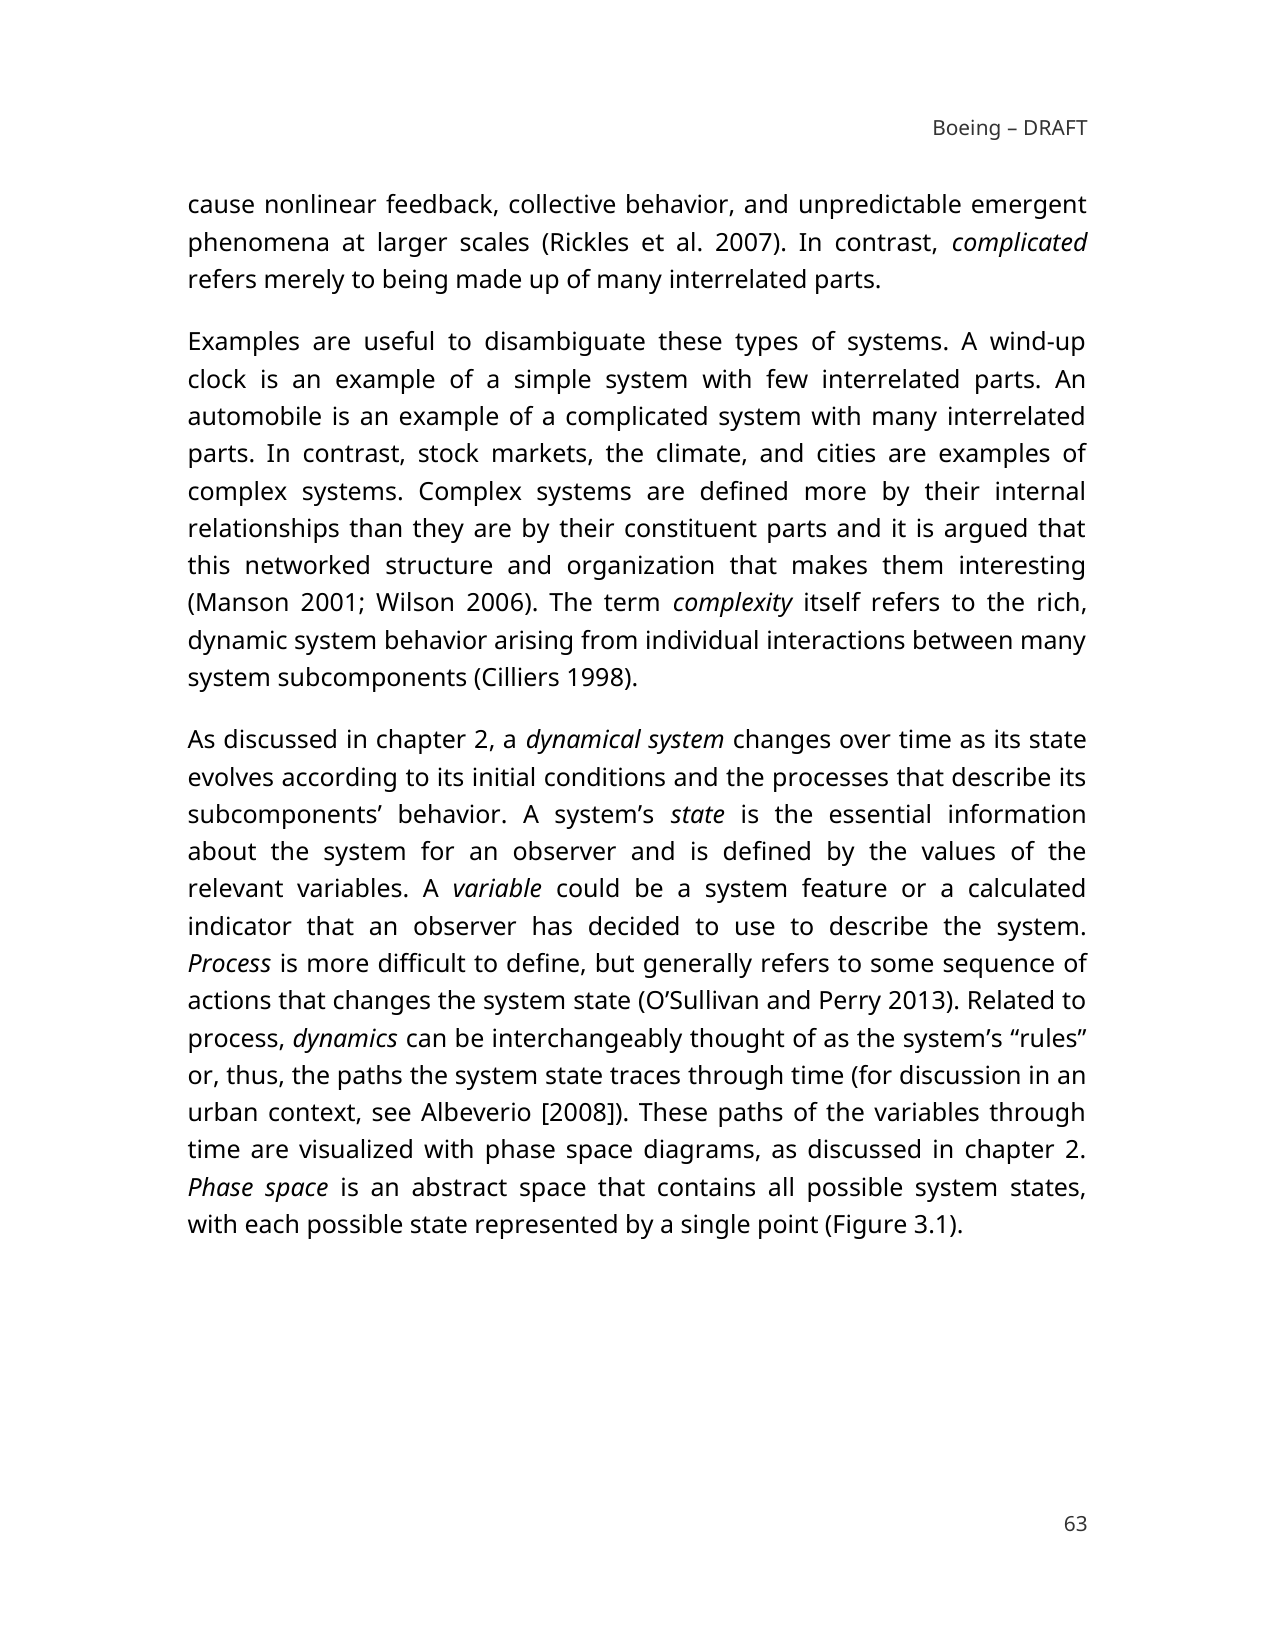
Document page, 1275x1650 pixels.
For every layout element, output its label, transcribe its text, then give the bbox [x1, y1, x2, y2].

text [187, 187, 1087, 296]
text Examples are useful to disambiguate these types of systems. A wind-up clock is an example of a simple system with few interrelated parts. An automobile is an example of a complicated system with many interrelated parts. In contrast, stock markets, the climate, and cities are examples of complex systems. Complex systems are defined more by their internal relationships than they are by their constituent parts and it is argued that this networked structure and organization that makes them interesting (Manson 2001; Wilson 2006). The term complexity itself refers to the rich, dynamic system behavior arising from individual interactions between many system subcomponents (Cilliers 1998). [187, 324, 1087, 694]
text As discussed in chapter 2, a dynamical system changes over time as its state evolves according to its initial conditions and the processes that describe its subcomponents’ behavior. A system’s state is the essential information about the system for an observer and is defined by the values of the relevant variables. A variable could be a system feature or a calculated indicator that an observer has decided to use to describe the system. Process is more difficult to define, but generally refers to some sequence of actions that changes the system state (O’Sullivan and Perry 2013). Related to process, dynamics can be interchangeably thought of as the system’s “rules” or, thus, the paths the system state traces through time (for discussion in an urban context, see Albeverio [2008]). These paths of the variables through time are visualized with phase space diagrams, as discussed in chapter 2. Phase space is an abstract space that contains all possible system states, with each possible state represented by a single point (Figure 3.1). [187, 722, 1087, 1241]
